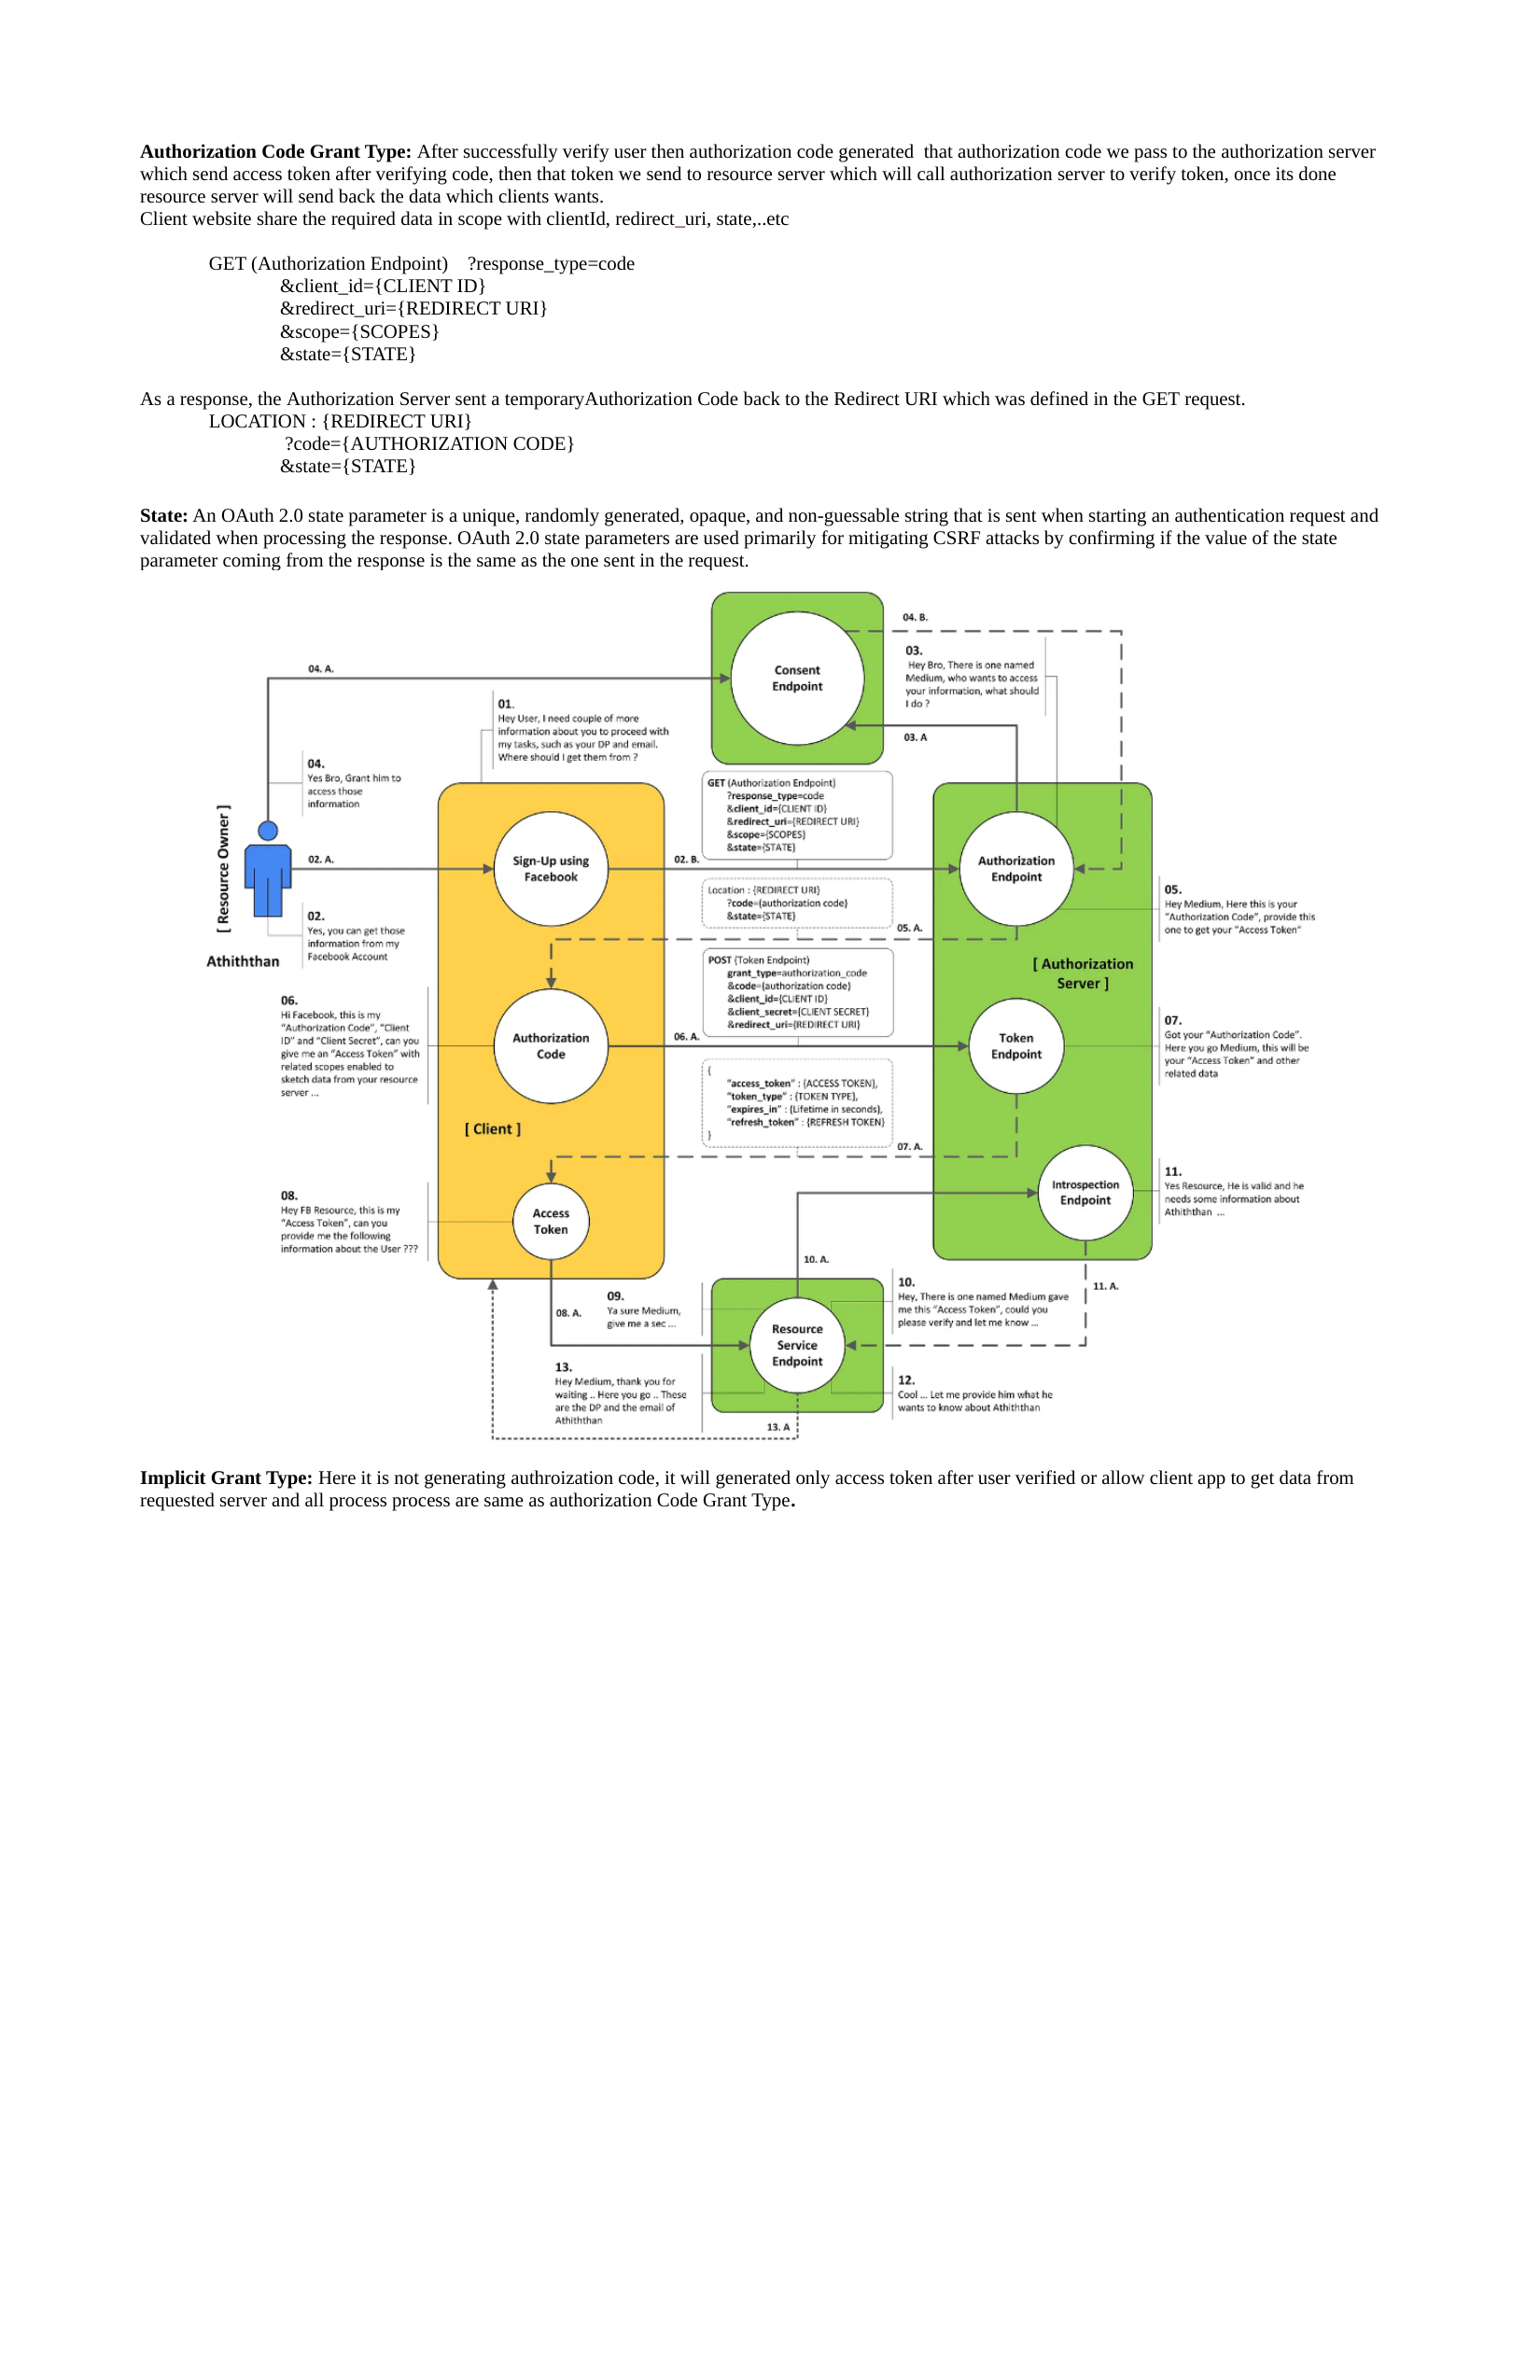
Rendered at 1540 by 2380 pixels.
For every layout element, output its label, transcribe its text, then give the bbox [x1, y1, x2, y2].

text LOCATION : {REDIRECT URI} ?code={AUTHORIZATION CODE} &state={STATE} [209, 410, 1400, 477]
picture [140, 570, 1373, 1444]
text GET (Authorization Endpoint) ?response_type=code &client_id={CLIENT ID} &redirect_uri={REDIRECT URI} &scope={SCOPES} &state={STATE} [140, 252, 1400, 365]
text State: An OAuth 2.0 state parameter is a unique, randomly generated, opaque, and non-guessable string that is sent when starting an authentication request and validated when processing the response. OAuth 2.0 state parameters are used primarily for mitigating CSRF attacks by confirming if the value of the state parameter coming from the response is the same as the one sent in the request. [140, 504, 1400, 571]
